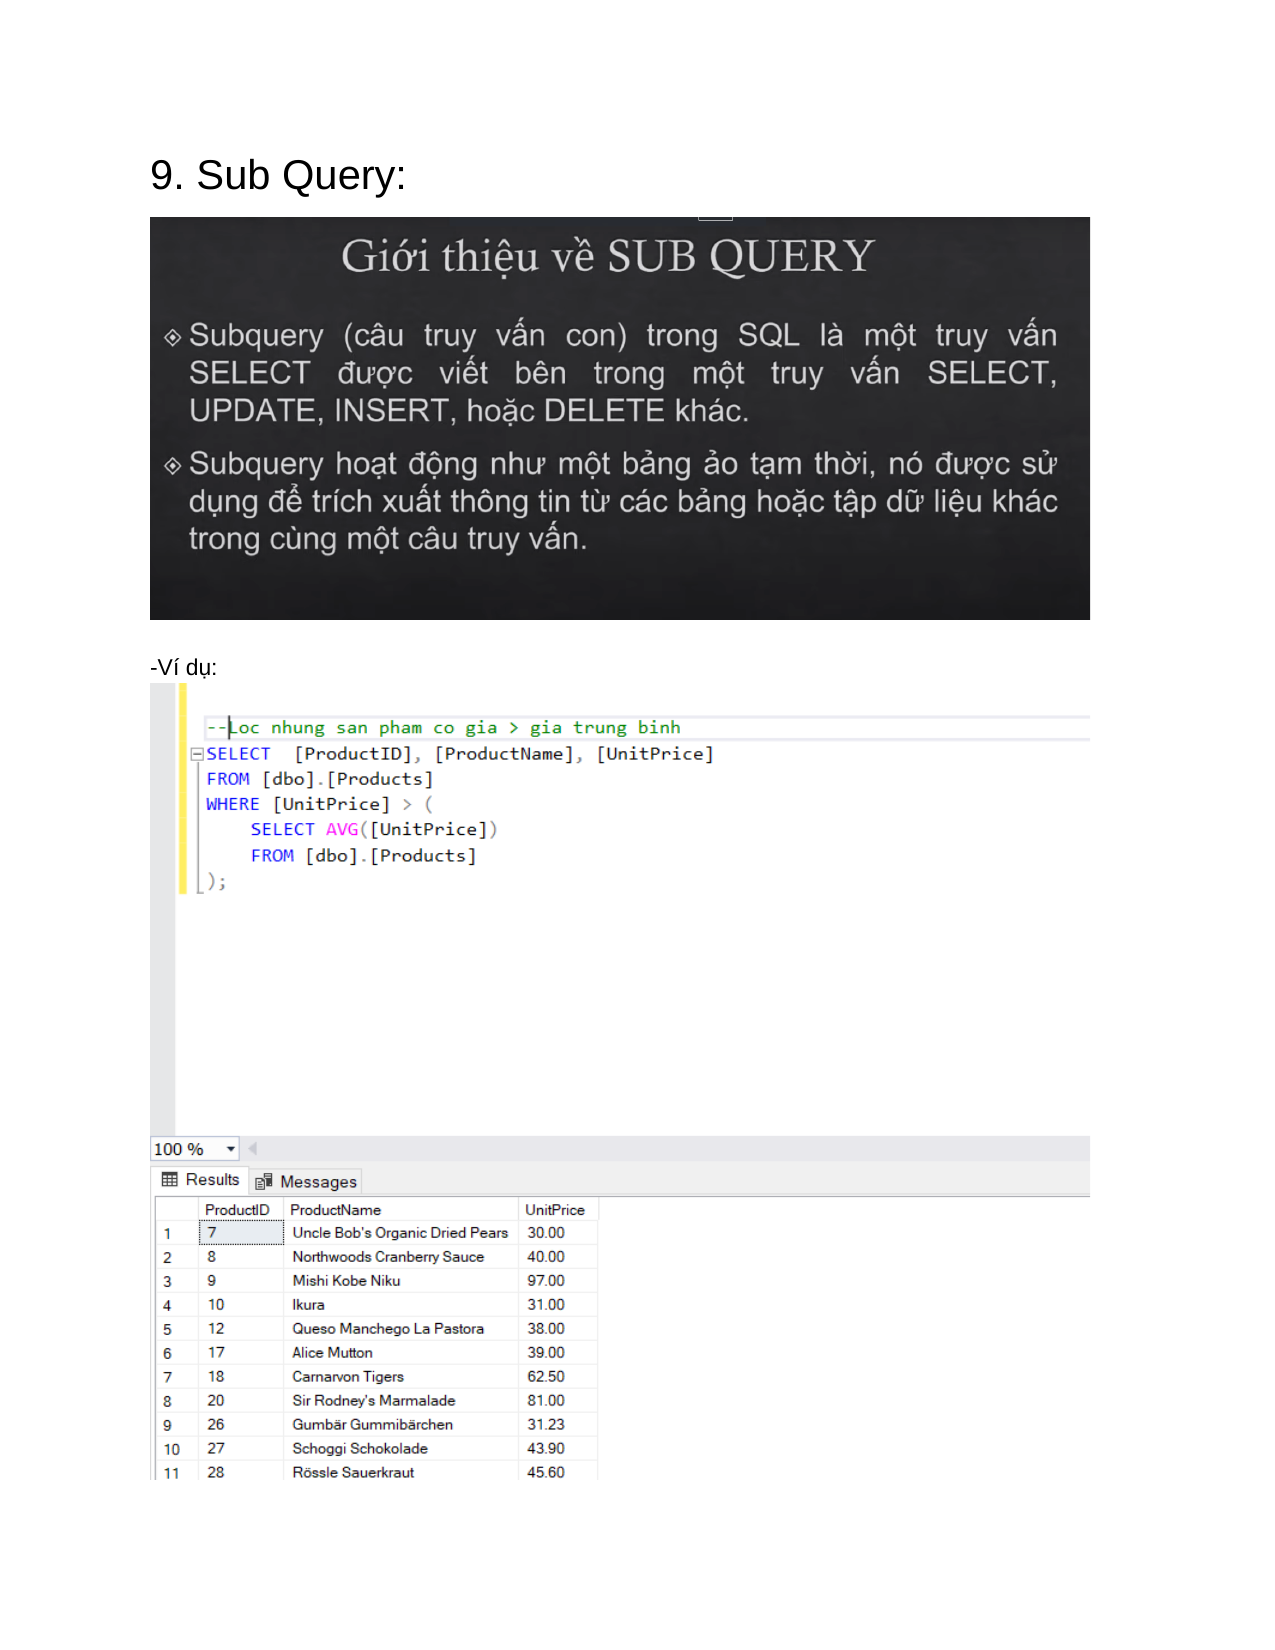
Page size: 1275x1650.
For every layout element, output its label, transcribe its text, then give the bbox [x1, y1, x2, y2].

subtitle 9. Sub Query: [150, 150, 1125, 198]
text -Ví dụ: [150, 654, 1125, 680]
picture [150, 217, 1091, 620]
picture [150, 683, 1091, 1480]
